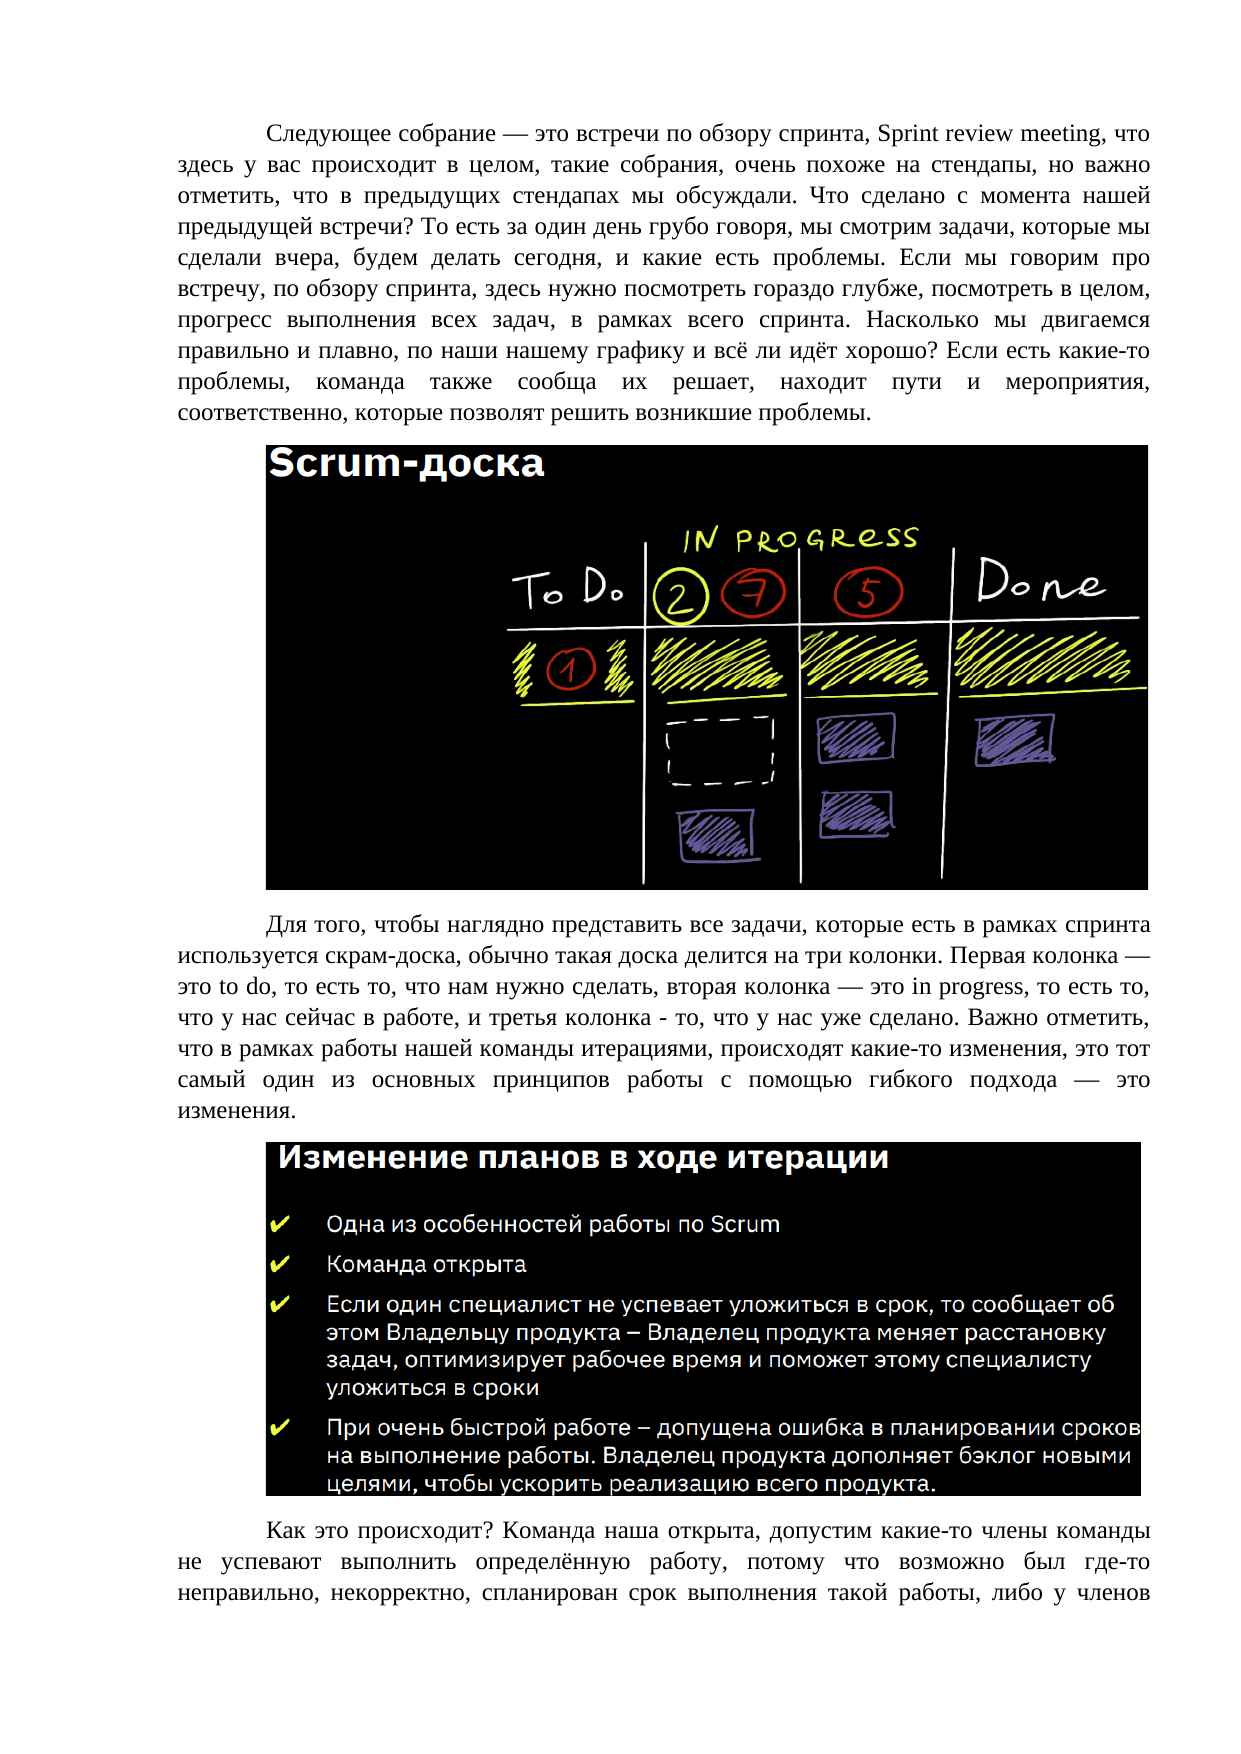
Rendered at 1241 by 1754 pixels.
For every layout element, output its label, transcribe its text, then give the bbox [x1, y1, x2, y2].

text Следующее собрание — это встречи по обзору спринта, Sprint review meeting, что здесь у вас происходит в целом, такие собрания, очень похоже на стендапы, но важно отметить, что в предыдущих стендапах мы обсуждали. Что сделано с момента нашей предыдущей встречи? То есть за один день грубо говоря, мы смотрим задачи, которые мы сделали вчера, будем делать сегодня, и какие есть проблемы. Если мы говорим про встречу, по обзору спринта, здесь нужно посмотреть гораздо глубже, посмотреть в целом, прогресс выполнения всех задач, в рамках всего спринта. Насколько мы двигаемся правильно и плавно, по наши нашему графику и всё ли идёт хорошо? Если есть какие-то проблемы, команда также сообща их решает, находит пути и мероприятия, соответственно, которые позволят решить возникшие проблемы. [177, 118, 1152, 426]
text Для того, чтобы наглядно представить все задачи, которые есть в рамках спринта используется скрам-доска, обычно такая доска делится на три колонки. Первая колонка — это to do, то есть то, что нам нужно сделать, вторая колонка — это in progress, то есть то, что у нас сейчас в работе, и третья колонка - то, что у нас уже сделано. Важно отметить, что в рамках работы нашей команды итерациями, происходят какие-то изменения, это тот самый один из основных принципов работы с помощью гибкого подхода — это изменения. [177, 909, 1152, 1124]
picture [265, 445, 1149, 890]
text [177, 1515, 1152, 1606]
picture [265, 1142, 1141, 1496]
